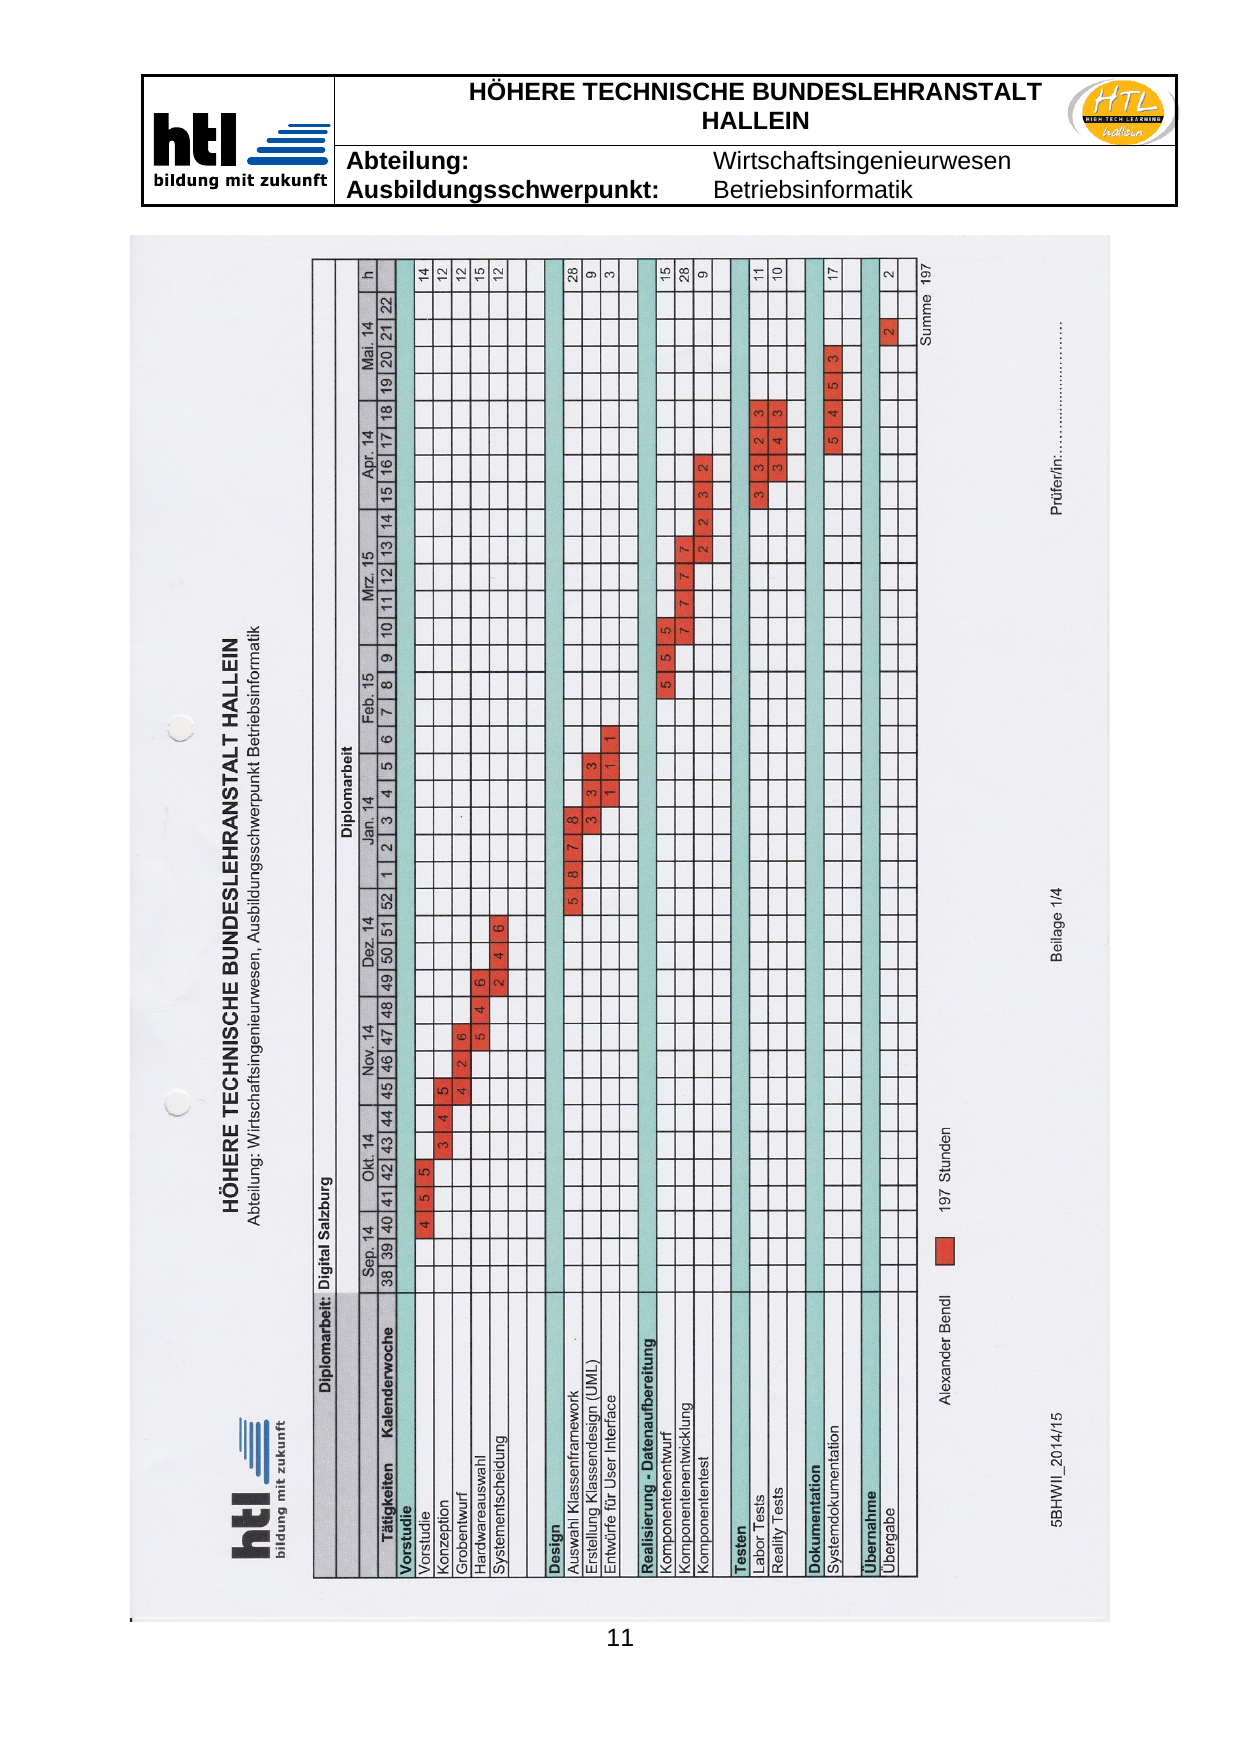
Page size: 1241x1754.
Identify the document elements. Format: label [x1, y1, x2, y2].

picture [1067, 78, 1175, 145]
picture [129, 235, 1111, 1622]
